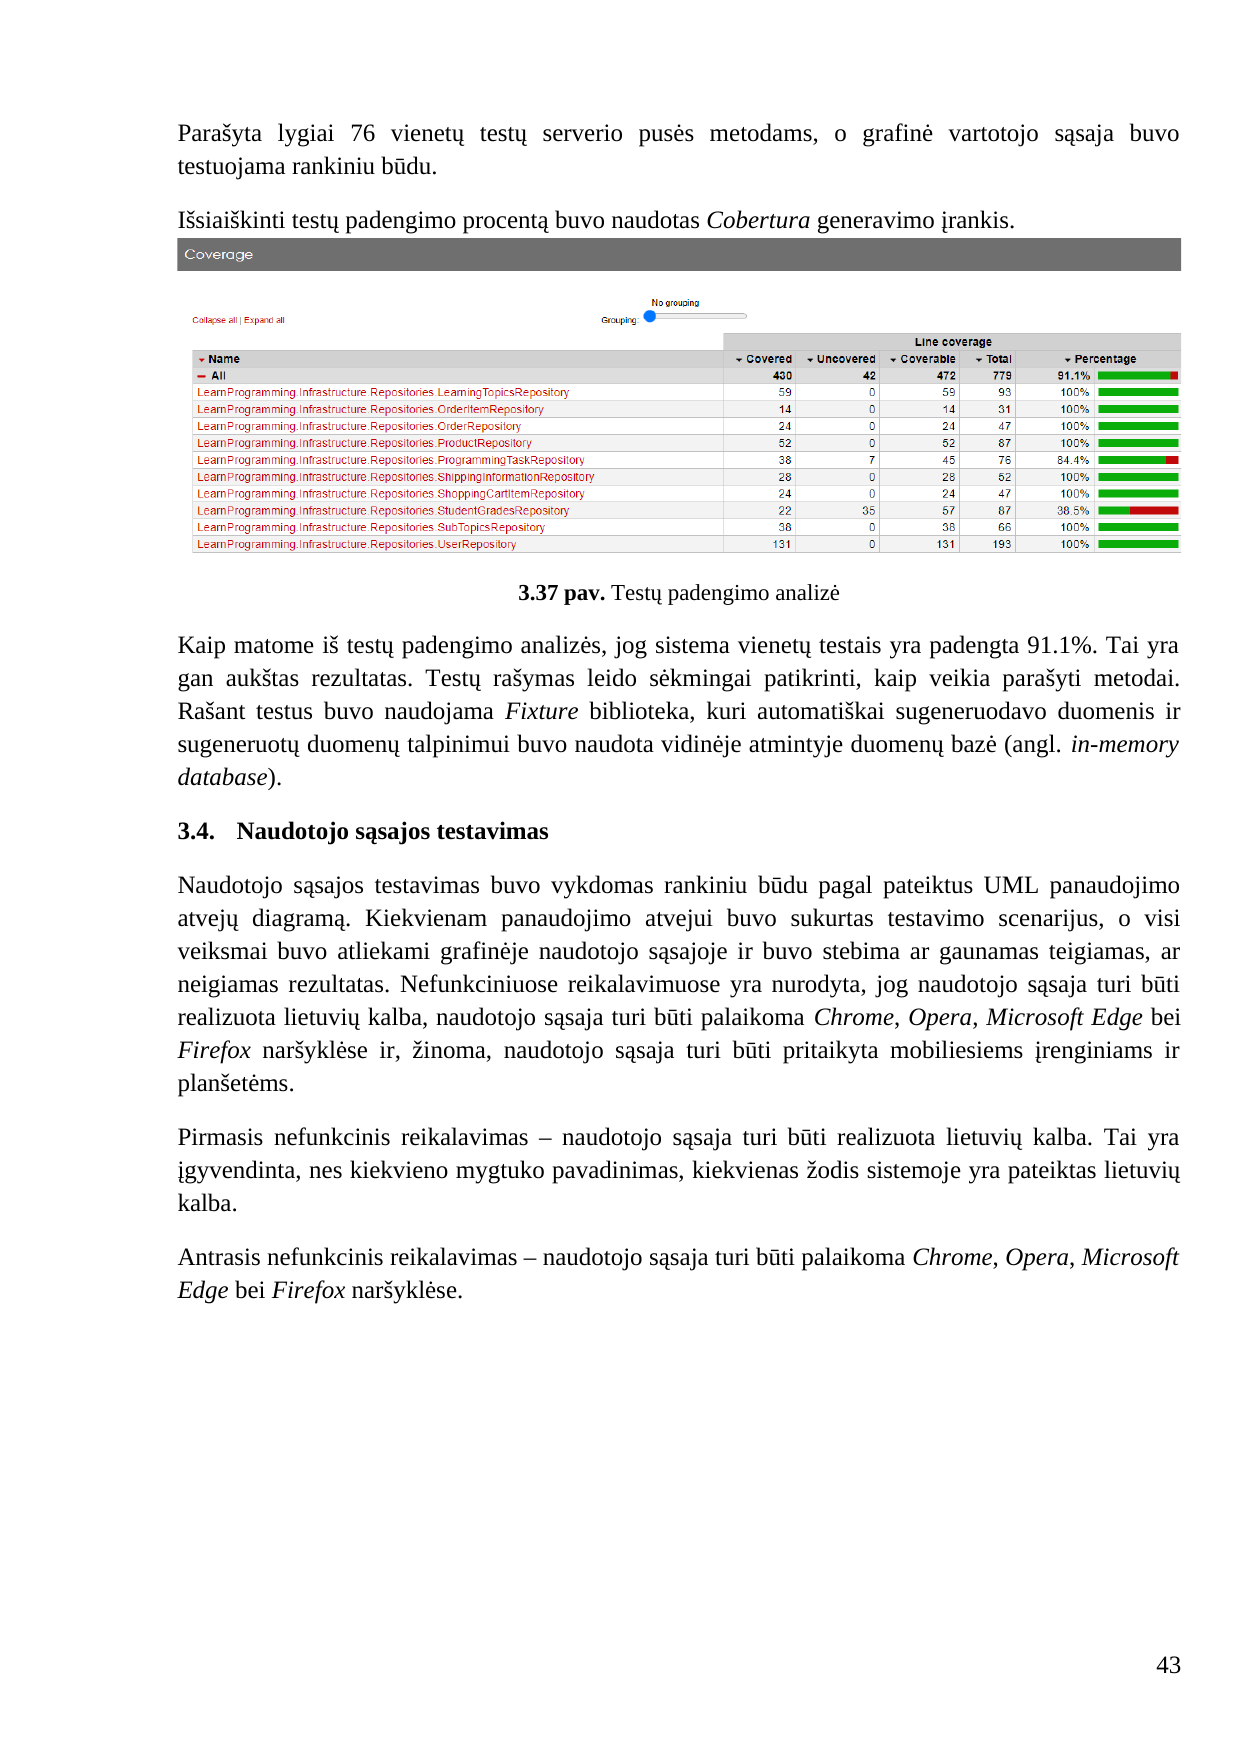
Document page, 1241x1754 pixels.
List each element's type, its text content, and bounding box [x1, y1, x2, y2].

text Išsiaiškinti testų padengimo procentą buvo naudotas Cobertura generavimo įrankis. [177, 205, 1181, 234]
text Naudotojo sąsajos testavimas buvo vykdomas rankiniu būdu pagal pateiktus UML panaudojimo atvejų diagramą. Kiekvienam panaudojimo atvejui buvo sukurtas testavimo scenarijus, o visi veiksmai buvo atliekami grafinėje naudotojo sąsajoje ir buvo stebima ar gaunamas teigiamas, ar neigiamas rezultatas. Nefunkciniuose reikalavimuose yra nurodyta, jog naudotojo sąsaja turi būti realizuota lietuvių kalba, naudotojo sąsaja turi būti palaikoma Chrome, Opera, Microsoft Edge bei Firefox naršyklėse ir, žinoma, naudotojo sąsaja turi būti pritaikyta mobiliesiems įrenginiams ir planšetėms. [177, 870, 1181, 1097]
text Antrasis nefunkcinis reikalavimas – naudotojo sąsaja turi būti palaikoma Chrome, Opera, Microsoft Edge bei Firefox naršyklėse. [177, 1242, 1181, 1304]
text Pirmasis nefunkcinis reikalavimas – naudotojo sąsaja turi būti realizuota lietuvių kalba. Tai yra įgyvendinta, nes kiekvieno mygtuko pavadinimas, kiekvienas žodis sistemoje yra pateiktas lietuvių kalba. [177, 1122, 1181, 1217]
subtitle Naudotojo sąsajos testavimas [177, 816, 1181, 845]
text Kaip matome iš testų padengimo analizės, jog sistema vienetų testais yra padengta 91.1%. Tai yra gan aukštas rezultatas. Testų rašymas leido sėkmingai patikrinti, kaip veikia parašyti metodai. Rašant testus buvo naudojama Fixture biblioteka, kuri automatiškai sugeneruodavo duomenis ir sugeneruotų duomenų talpinimui buvo naudota vidinėje atmintyje duomenų bazė (angl. in-memory database). [177, 630, 1181, 791]
text Parašyta lygiai 76 vienetų testų serverio pusės metodams, o grafinė vartotojo sąsaja buvo testuojama rankiniu būdu. [177, 118, 1181, 180]
picture [177, 238, 1182, 555]
